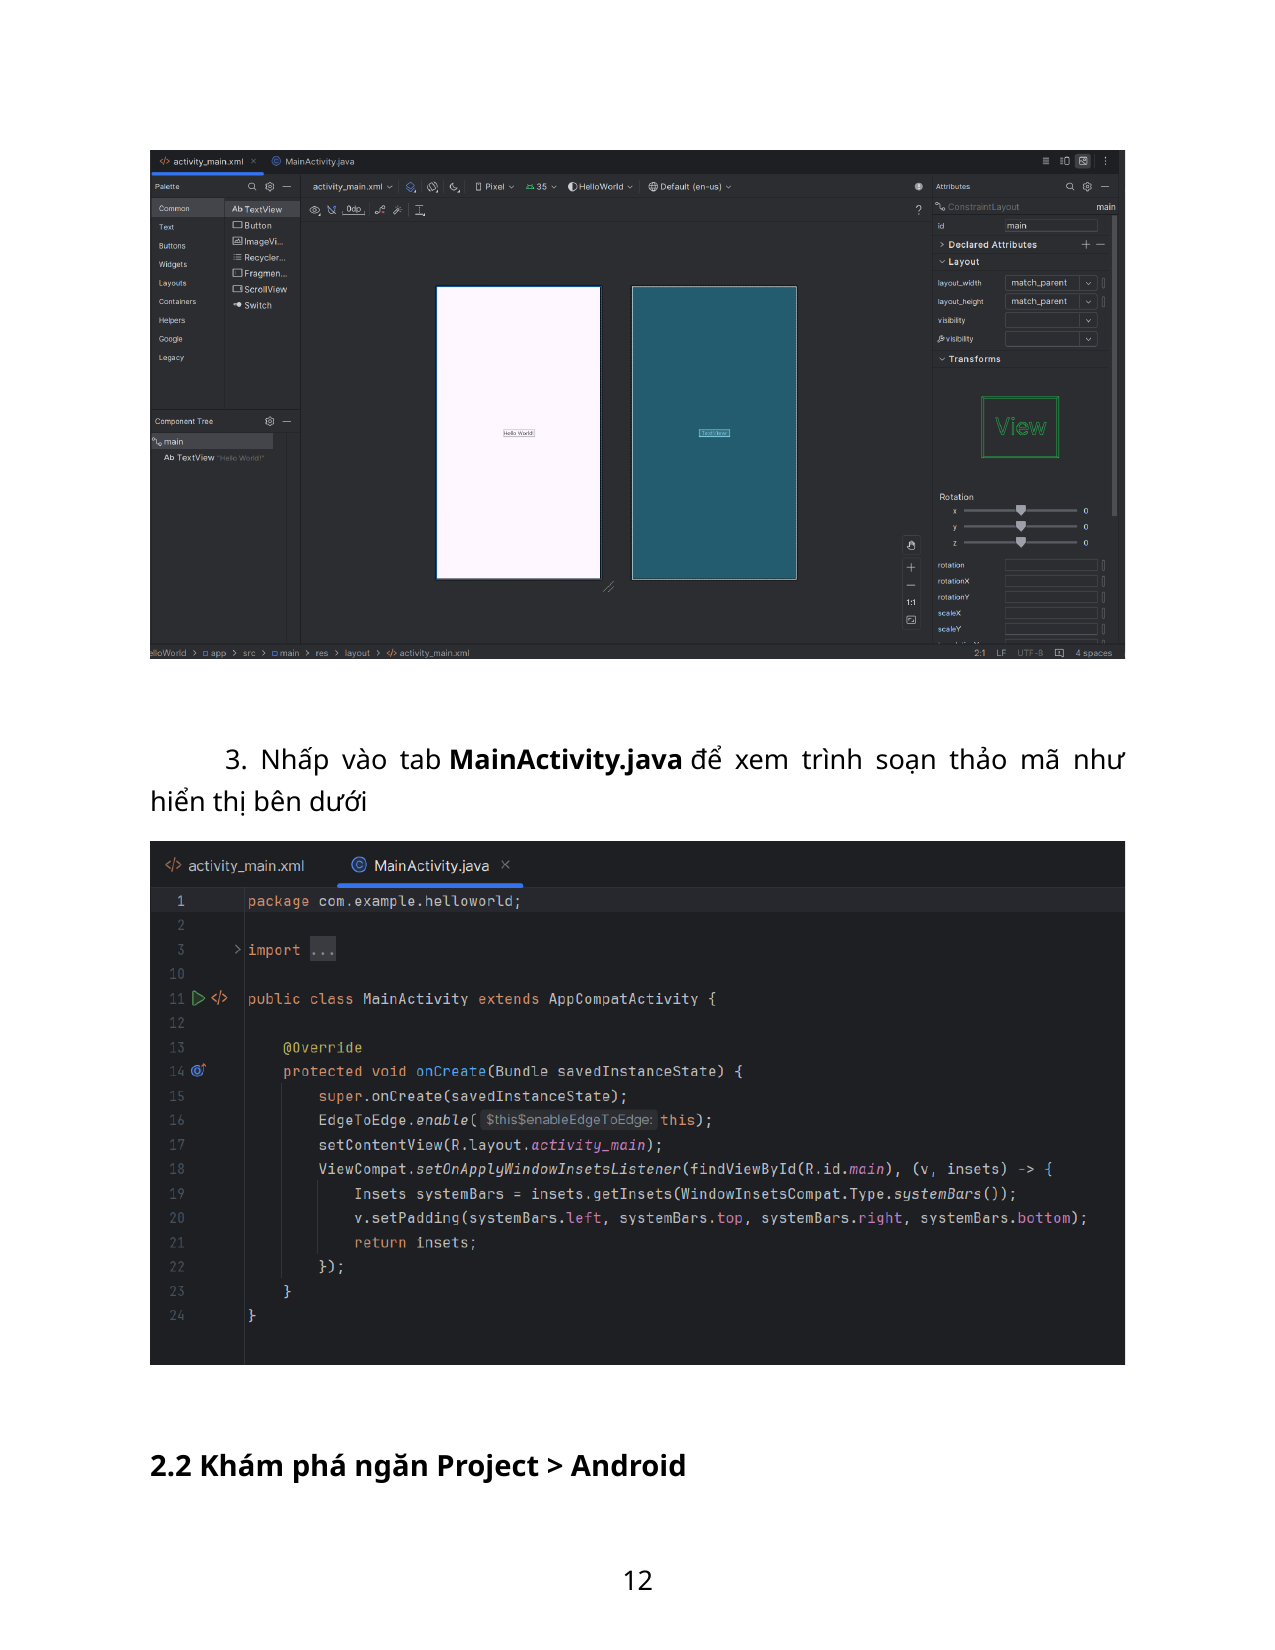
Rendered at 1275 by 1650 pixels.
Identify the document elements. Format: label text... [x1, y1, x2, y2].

picture [150, 150, 1125, 659]
text 3. Nhấp vào tab MainActivity.java để xem trình soạn thảo mã như hiển thị bên dưới [150, 740, 1125, 819]
picture [150, 841, 1125, 1365]
text 2.2 Khám phá ngăn Project > Android [150, 1445, 1125, 1485]
